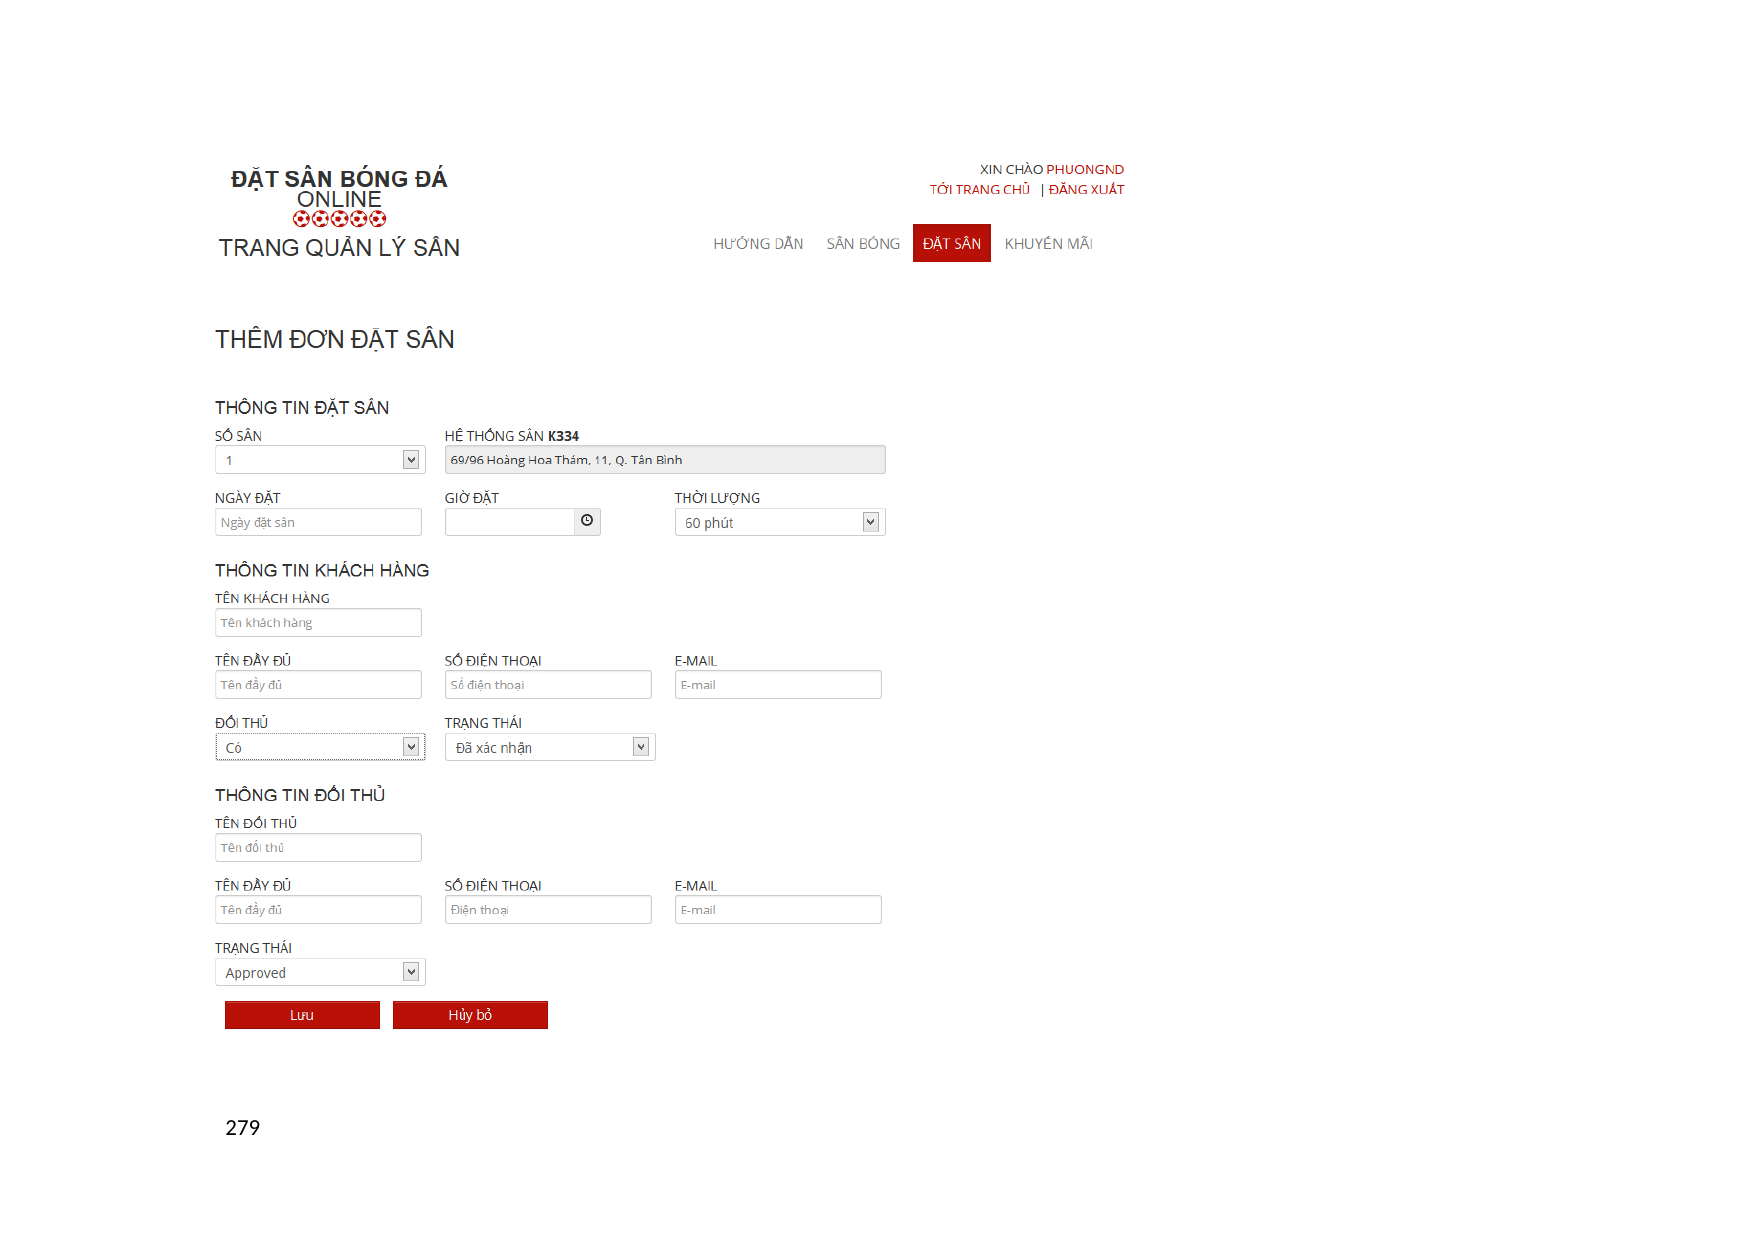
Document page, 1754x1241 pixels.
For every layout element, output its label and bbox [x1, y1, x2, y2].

picture [193, 149, 1136, 1048]
